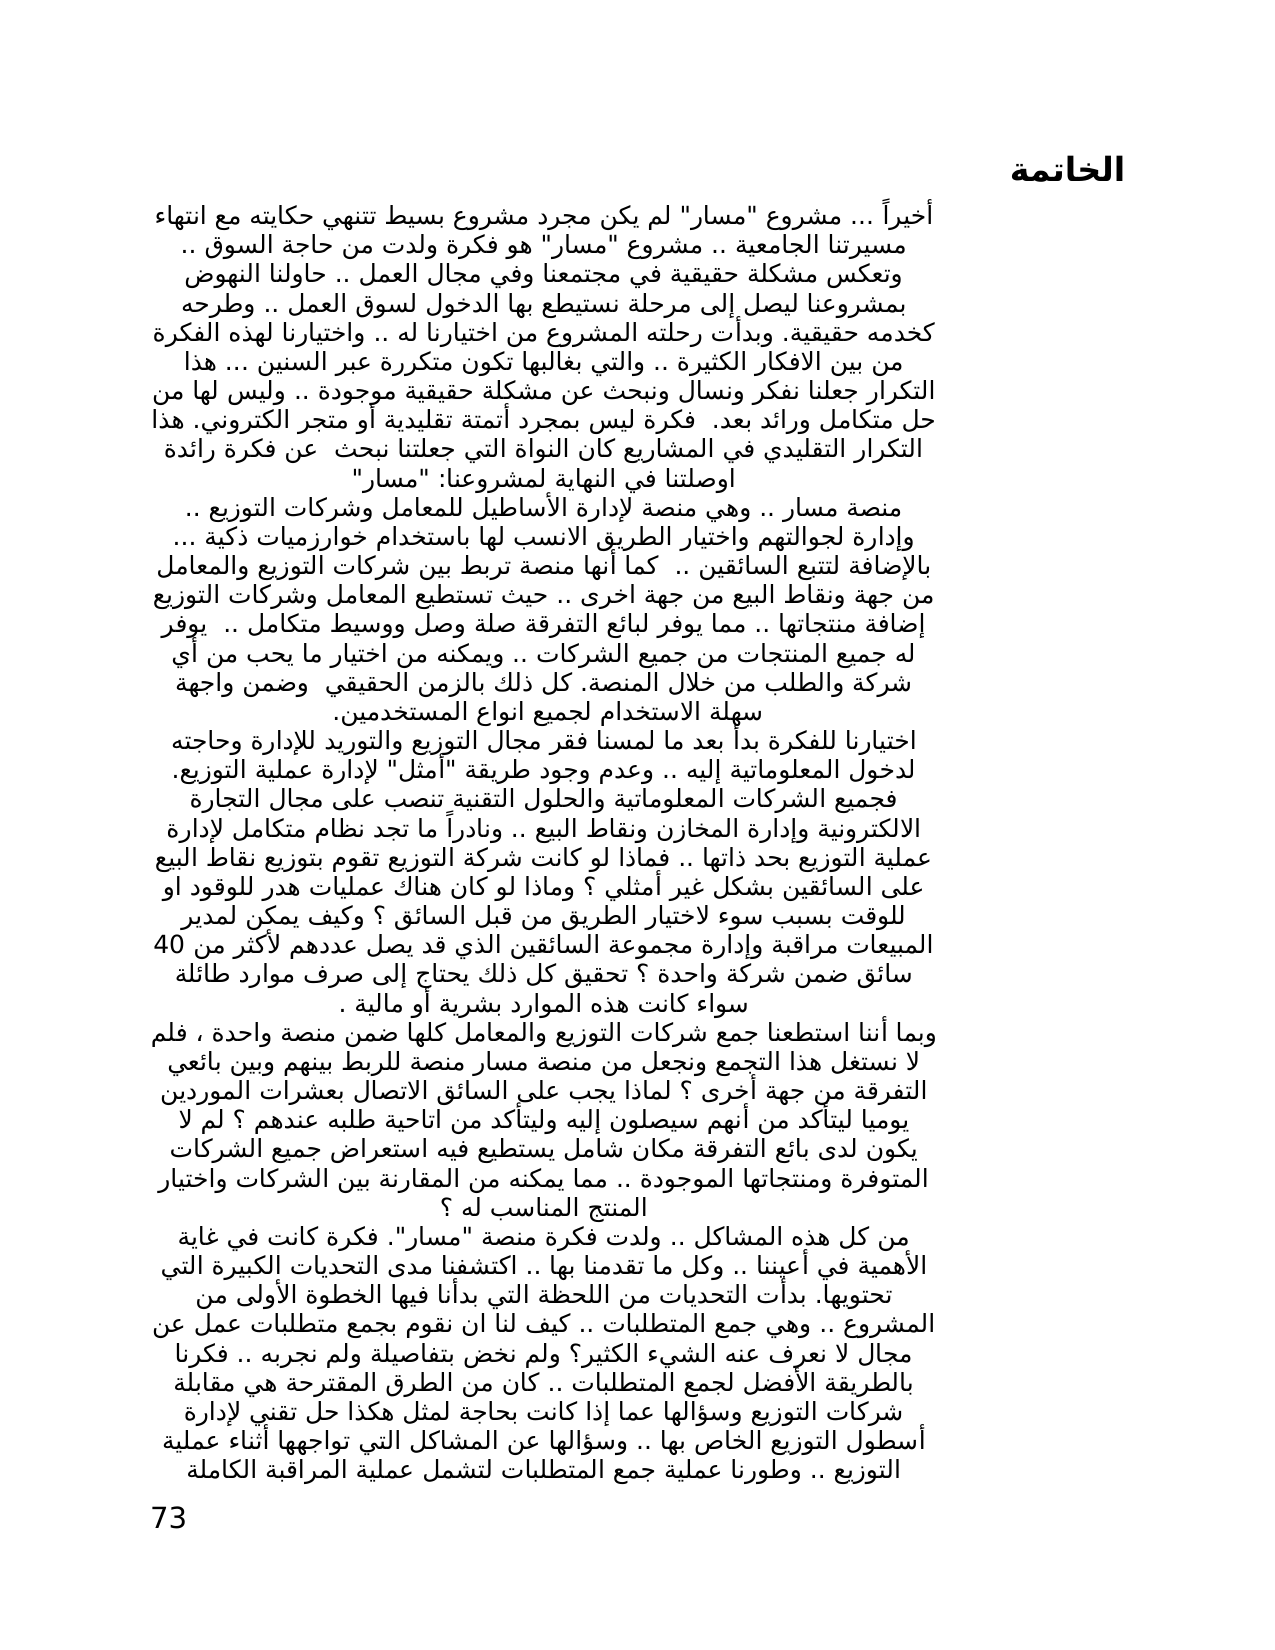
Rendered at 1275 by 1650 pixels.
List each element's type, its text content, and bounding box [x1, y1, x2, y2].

text وبما أننا استطعنا جمع شركات التوزيع والمعامل كلها ضمن منصة واحدة ، فلم لا نستغل هذا التجمع ونجعل من منصة مسار منصة للربط بينهم وبين بائعي التفرقة من جهة أخرى ؟ لماذا يجب على السائق الاتصال بعشرات الموردين يوميا ليتأكد من أنهم سيصلون إليه وليتأكد من اتاحية طلبه عندهم ؟ لم لا يكون لدى بائع التفرقة مكان شامل يستطيع فيه استعراض جميع الشركات المتوفرة ومنتجاتها الموجودة .. مما يمكنه من المقارنة بين الشركات واختيار المنتج المناسب له ؟ [150, 1018, 937, 1222]
text اختيارنا للفكرة بدأ بعد ما لمسنا فقر مجال التوزيع والتوريد للإدارة وحاجته لدخول المعلوماتية إليه .. وعدم وجود طريقة "أمثل" لإدارة عملية التوزيع. فجميع الشركات المعلوماتية والحلول التقنية تنصب على مجال التجارة الالكترونية وإدارة المخازن ونقاط البيع .. ونادراً ما تجد نظام متكامل لإدارة عملية التوزيع بحد ذاتها .. فماذا لو كانت شركة التوزيع تقوم بتوزيع نقاط البيع على السائقين بشكل غير أمثلي ؟ وماذا لو كان هناك عمليات هدر للوقود او للوقت بسبب سوء لاختيار الطريق من قبل السائق ؟ وكيف يمكن لمدير المبيعات مراقبة وإدارة مجموعة السائقين الذي قد يصل عددهم لأكثر من 40 سائق ضمن شركة واحدة ؟ تحقيق كل ذلك يحتاج إلى صرف موارد طائلة سواء كانت هذه الموارد بشرية أو مالية . [150, 726, 937, 1018]
title الخاتمة [150, 150, 1125, 189]
text أخيراً ... مشروع "مسار" لم يكن مجرد مشروع بسيط تتنهي حكايته مع انتهاء مسيرتنا الجامعية .. مشروع "مسار" هو فكرة ولدت من حاجة السوق .. وتعكس مشكلة حقيقية في مجتمعنا وفي مجال العمل .. حاولنا النهوض بمشروعنا ليصل إلى مرحلة نستيطع بها الدخول لسوق العمل .. وطرحه كخدمه حقيقية. وبدأت رحلته المشروع من اختيارنا له .. واختيارنا لهذه الفكرة من بين الافكار الكثيرة .. والتي بغالبها تكون متكررة عبر السنين ... هذا التكرار جعلنا نفكر ونسال ونبحث عن مشكلة حقيقية موجودة .. وليس لها من حل متكامل ورائد بعد. فكرة ليس بمجرد أتمتة تقليدية أو متجر الكتروني. هذا التكرار التقليدي في المشاريع كان النواة التي جعلتنا نبحث عن فكرة رائدة اوصلتنا في النهاية لمشروعنا: "مسار" [150, 201, 937, 493]
text منصة مسار .. وهي منصة لإدارة الأساطيل للمعامل وشركات التوزيع .. وإدارة لجوالتهم واختيار الطريق الانسب لها باستخدام خوارزميات ذكية ... بالإضافة لتتبع السائقين .. كما أنها منصة تربط بين شركات التوزيع والمعامل من جهة ونقاط البيع من جهة اخرى .. حيث تستطيع المعامل وشركات التوزيع إضافة منتجاتها .. مما يوفر لبائع التفرقة صلة وصل ووسيط متكامل .. يوفر له جميع المنتجات من جميع الشركات .. ويمكنه من اختيار ما يحب من أي شركة والطلب من خلال المنصة. كل ذلك بالزمن الحقيقي وضمن واجهة سهلة الاستخدام لجميع انواع المستخدمين. [150, 493, 937, 726]
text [150, 1222, 937, 1485]
